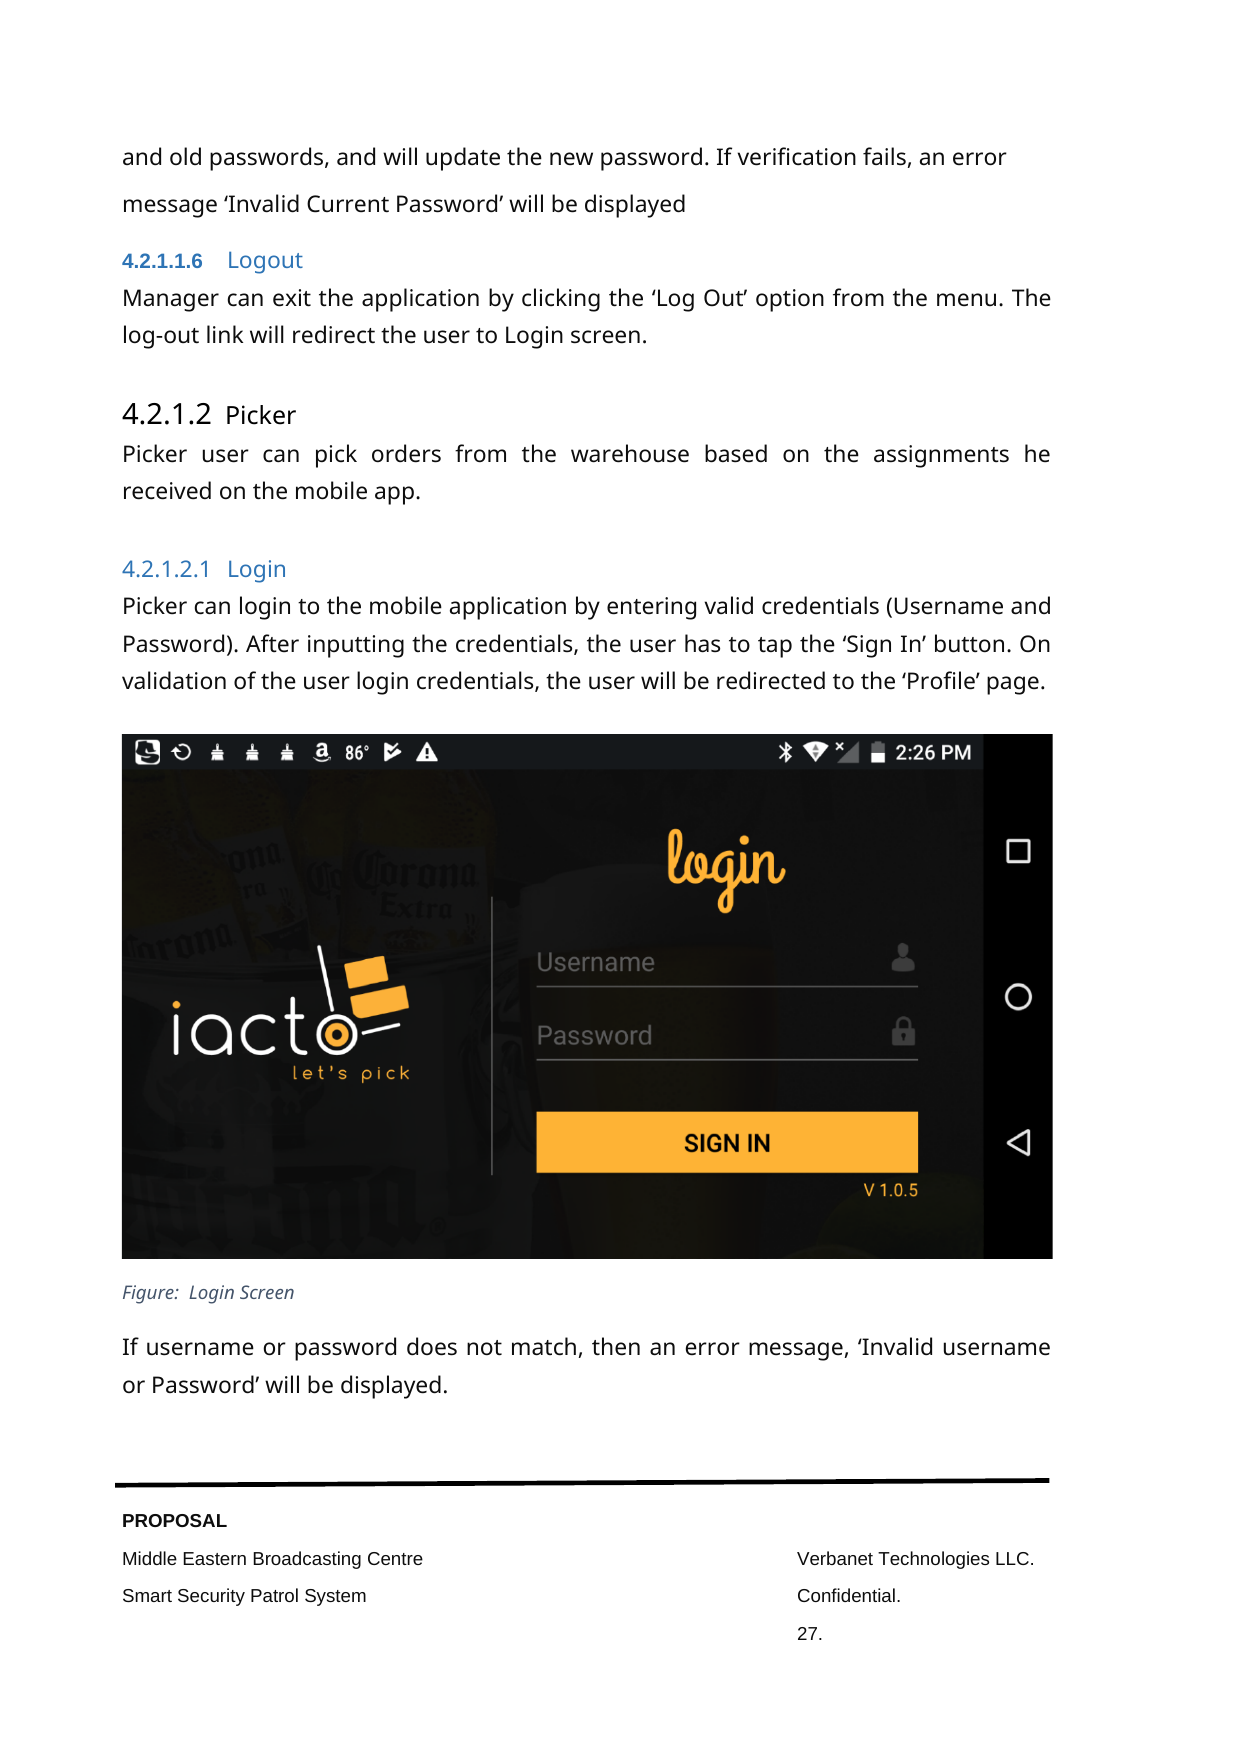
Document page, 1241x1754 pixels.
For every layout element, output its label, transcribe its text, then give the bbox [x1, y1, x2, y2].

text Picker user can pick orders from the warehouse based on the assignments he received on the mobile app. [122, 432, 1053, 507]
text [122, 141, 1053, 219]
subtitle Picker [122, 395, 1053, 432]
subtitle Logout [122, 238, 1053, 276]
text Picker can login to the mobile application by entering valid credentials (Username and Password). After inputting the credentials, the user has to tap the ‘Sign In’ button. On validation of the user login credentials, the user will be redirected to the ‘Profile’ page. [122, 585, 1053, 697]
text Manager can exit the application by clicking the ‘Log Out’ option from the menu. The log-out link will redirect the user to Login screen. [122, 276, 1053, 351]
subtitle Login [122, 547, 1053, 585]
picture [121, 734, 1053, 1259]
text Figure: Login Screen [122, 1279, 1053, 1305]
text If username or password does not match, then an error message, ‘Invalid username or Password’ will be displayed. [122, 1326, 1053, 1401]
